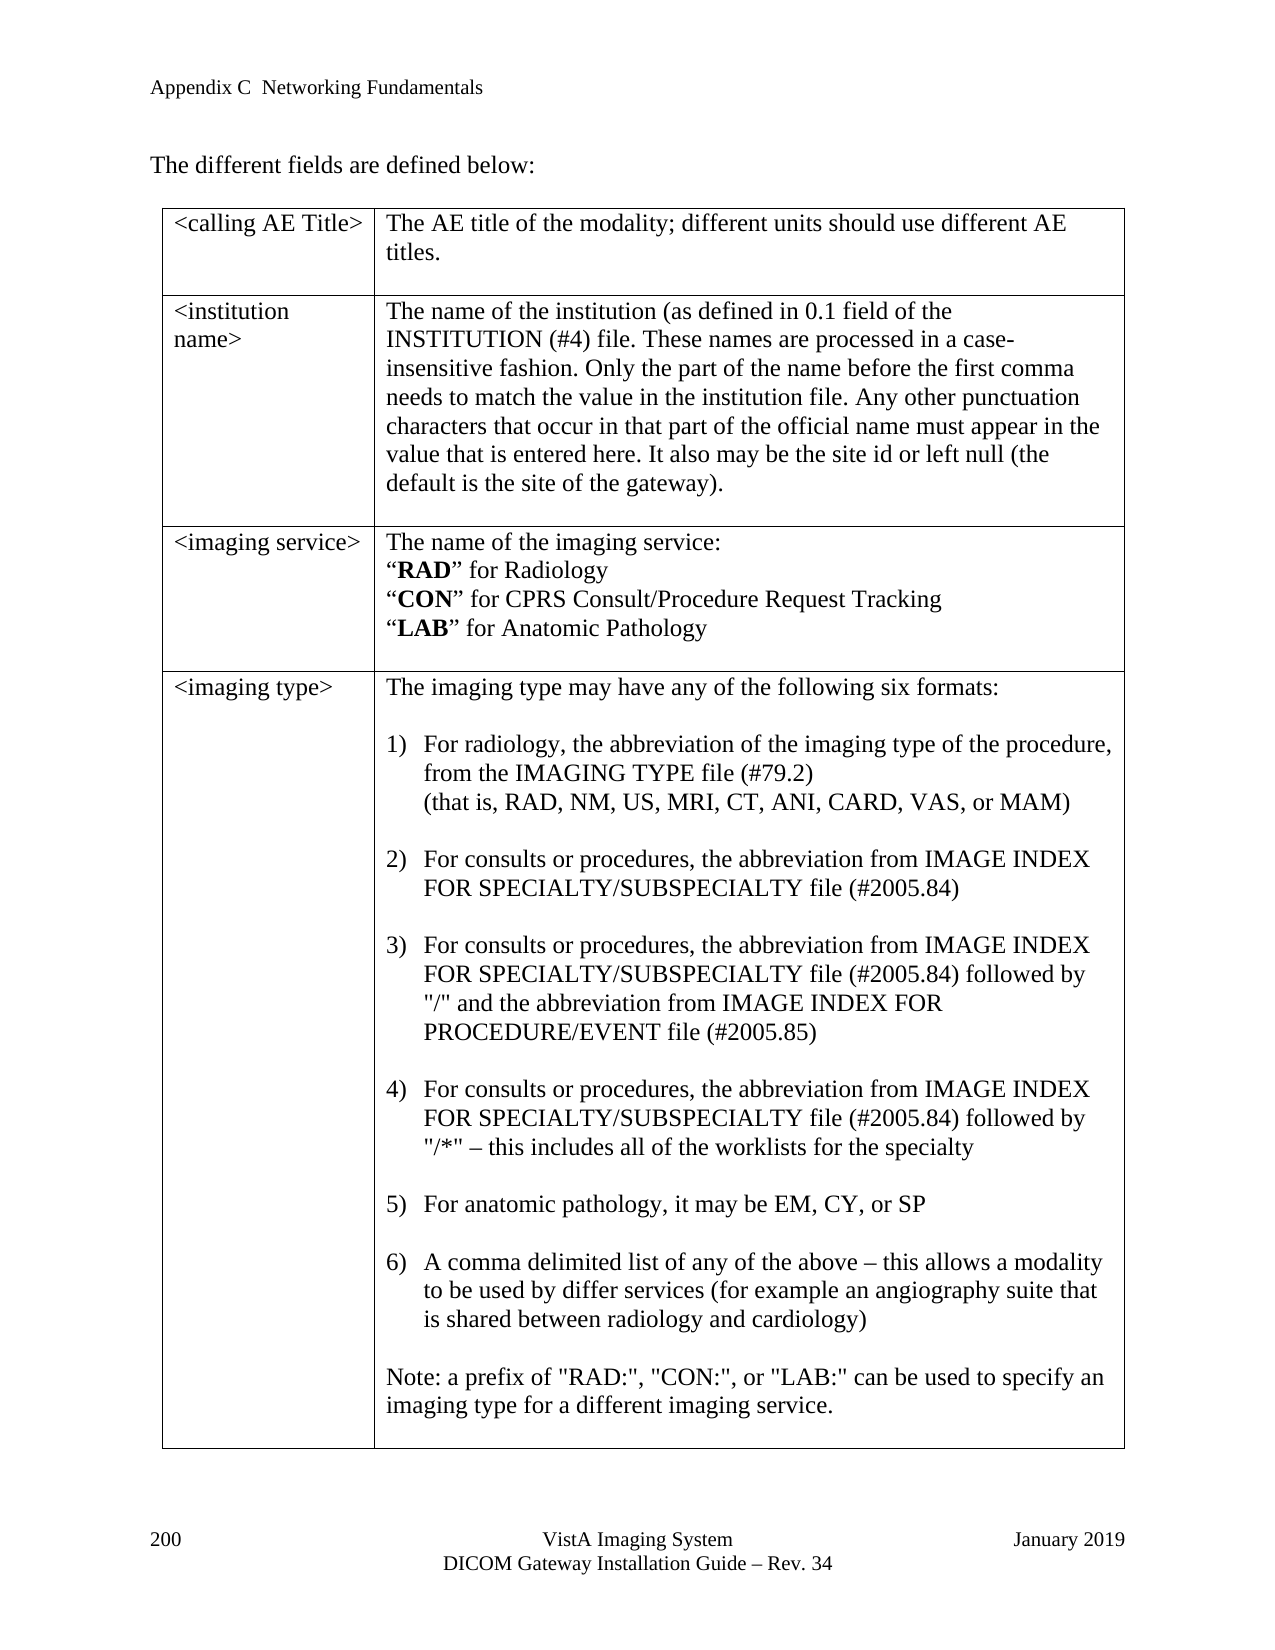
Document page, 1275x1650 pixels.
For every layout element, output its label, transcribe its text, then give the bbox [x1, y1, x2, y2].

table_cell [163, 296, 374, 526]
text The different fields are defined below: [150, 150, 1125, 179]
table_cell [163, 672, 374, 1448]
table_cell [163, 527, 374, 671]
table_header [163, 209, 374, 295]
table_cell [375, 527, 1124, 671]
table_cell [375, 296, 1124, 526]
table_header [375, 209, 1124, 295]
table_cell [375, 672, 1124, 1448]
